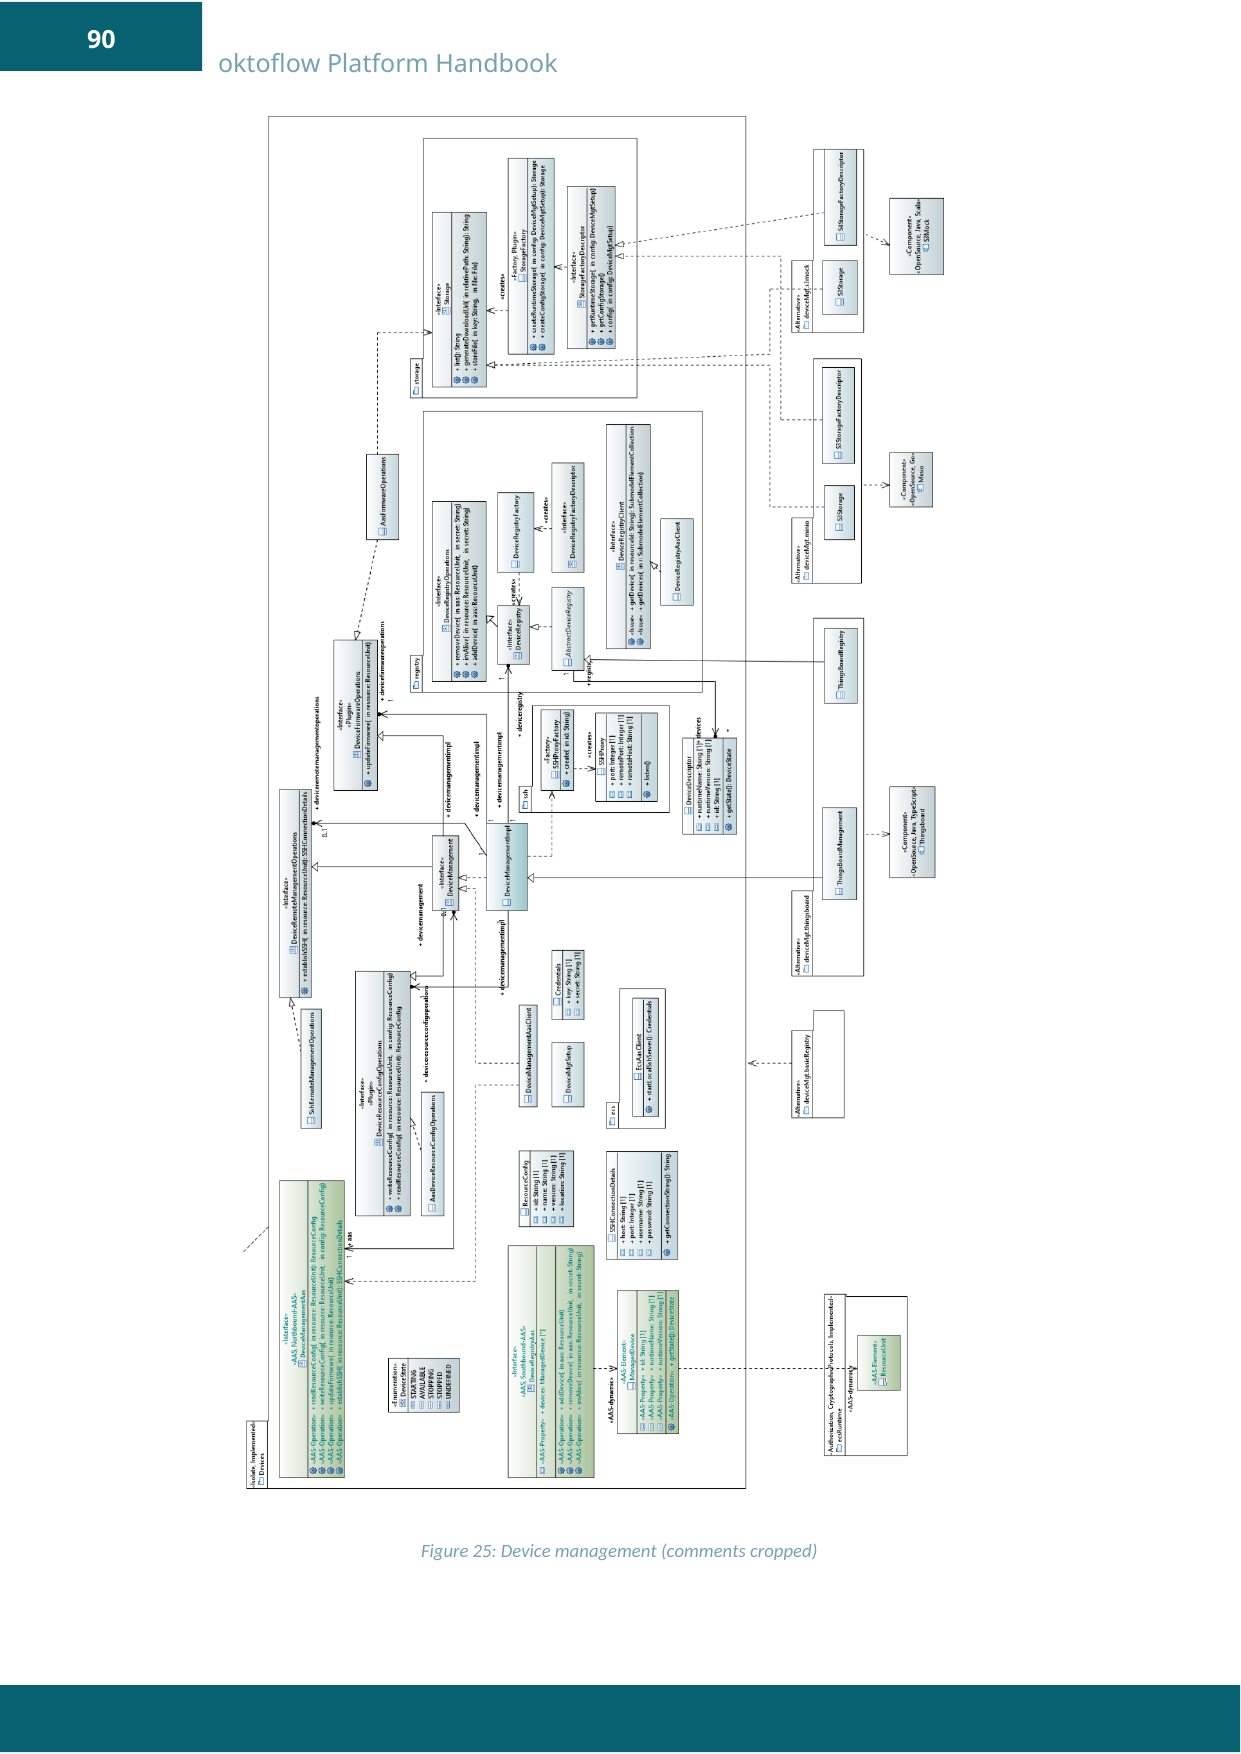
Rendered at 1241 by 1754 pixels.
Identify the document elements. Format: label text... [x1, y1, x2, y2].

picture [242, 110, 949, 1510]
text Figure 25: Device management (comments cropped) [148, 1539, 1093, 1562]
